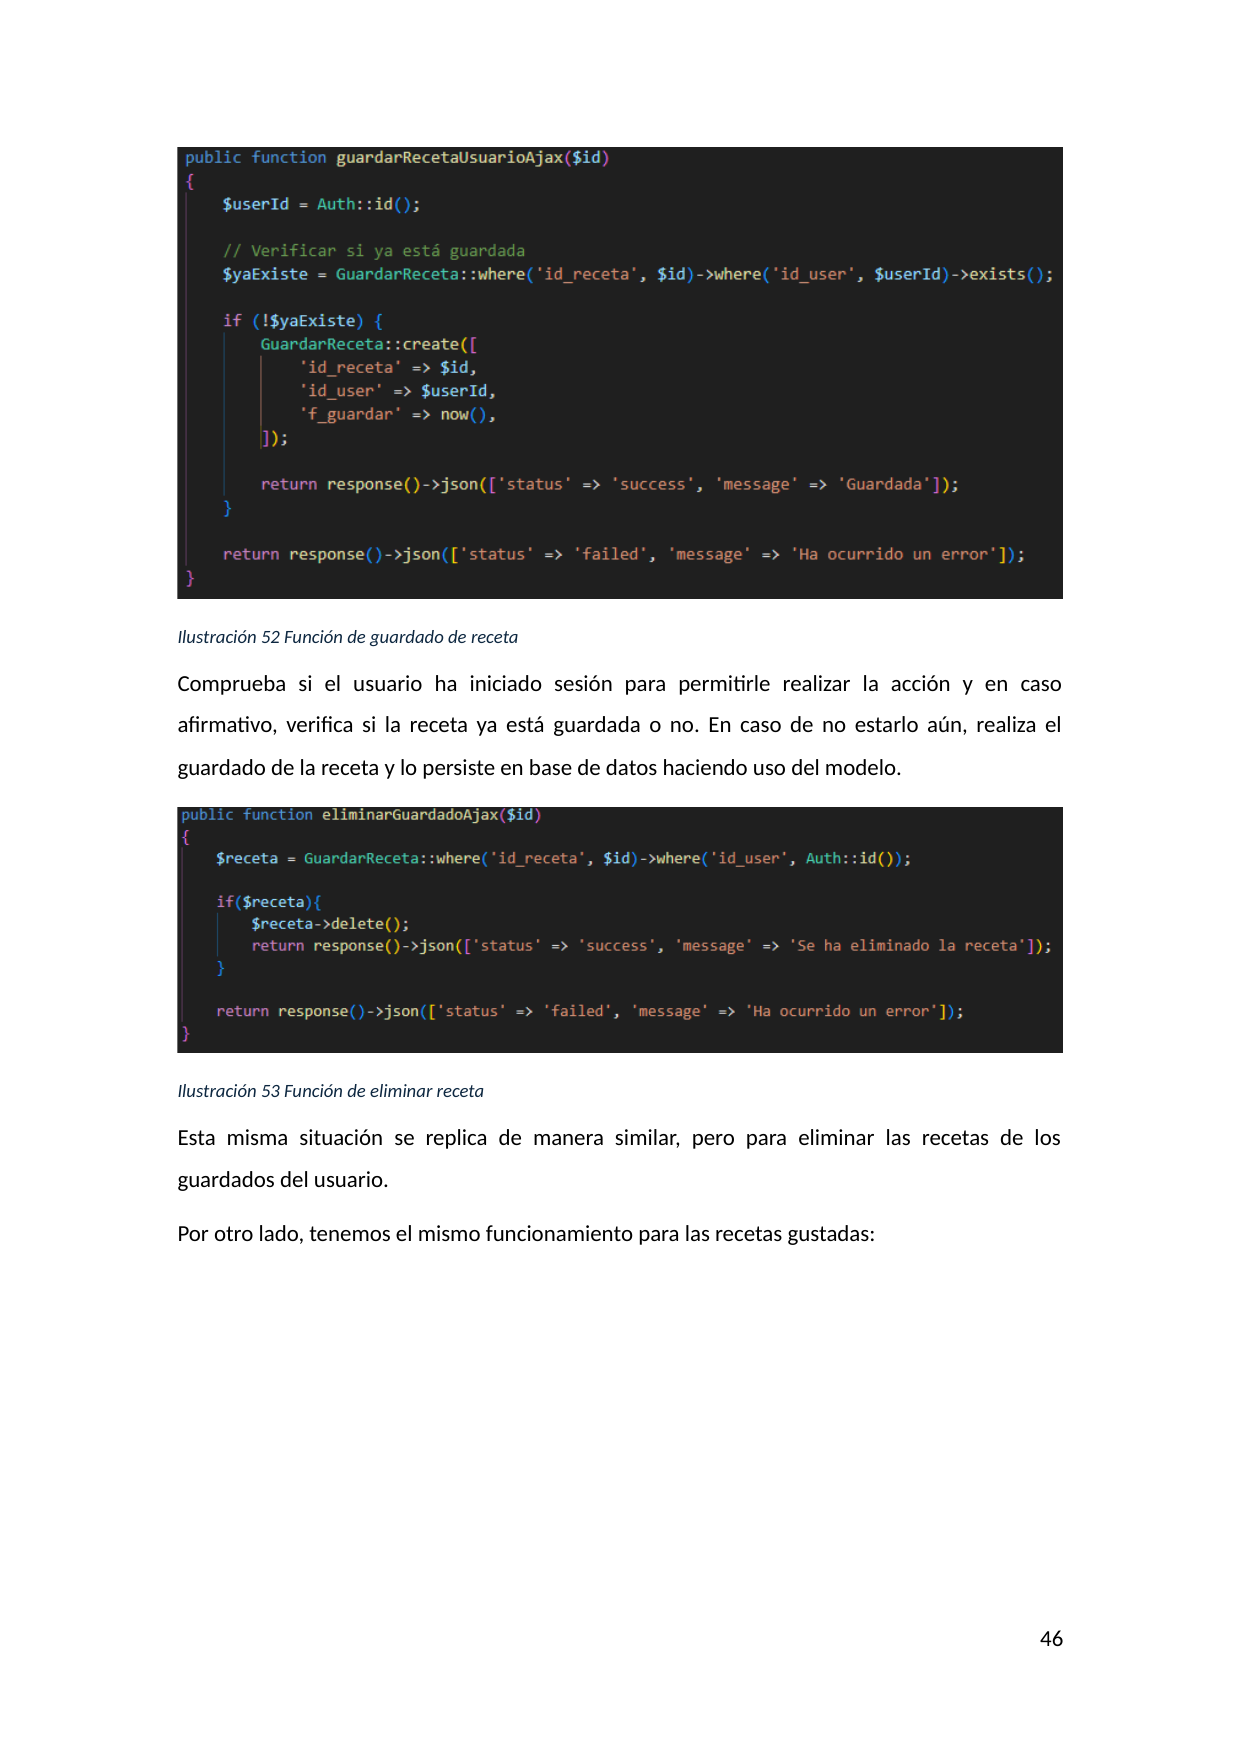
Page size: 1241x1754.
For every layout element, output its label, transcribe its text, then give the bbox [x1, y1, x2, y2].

text Por otro lado, tenemos el mismo funcionamiento para las recetas gustadas: [177, 1219, 1063, 1247]
picture [177, 147, 1063, 599]
text Esta misma situación se replica de manera similar, pero para eliminar las recetas de los guardados del usuario. [177, 1123, 1063, 1193]
text Comprueba si el usuario ha iniciado sesión para permitirle realizar la acción y en caso afirmativo, verifica si la receta ya está guardada o no. En caso de no estarlo aún, realiza el guardado de la receta y lo persiste en base de datos haciendo uso del modelo. [177, 669, 1063, 781]
picture [177, 807, 1063, 1053]
